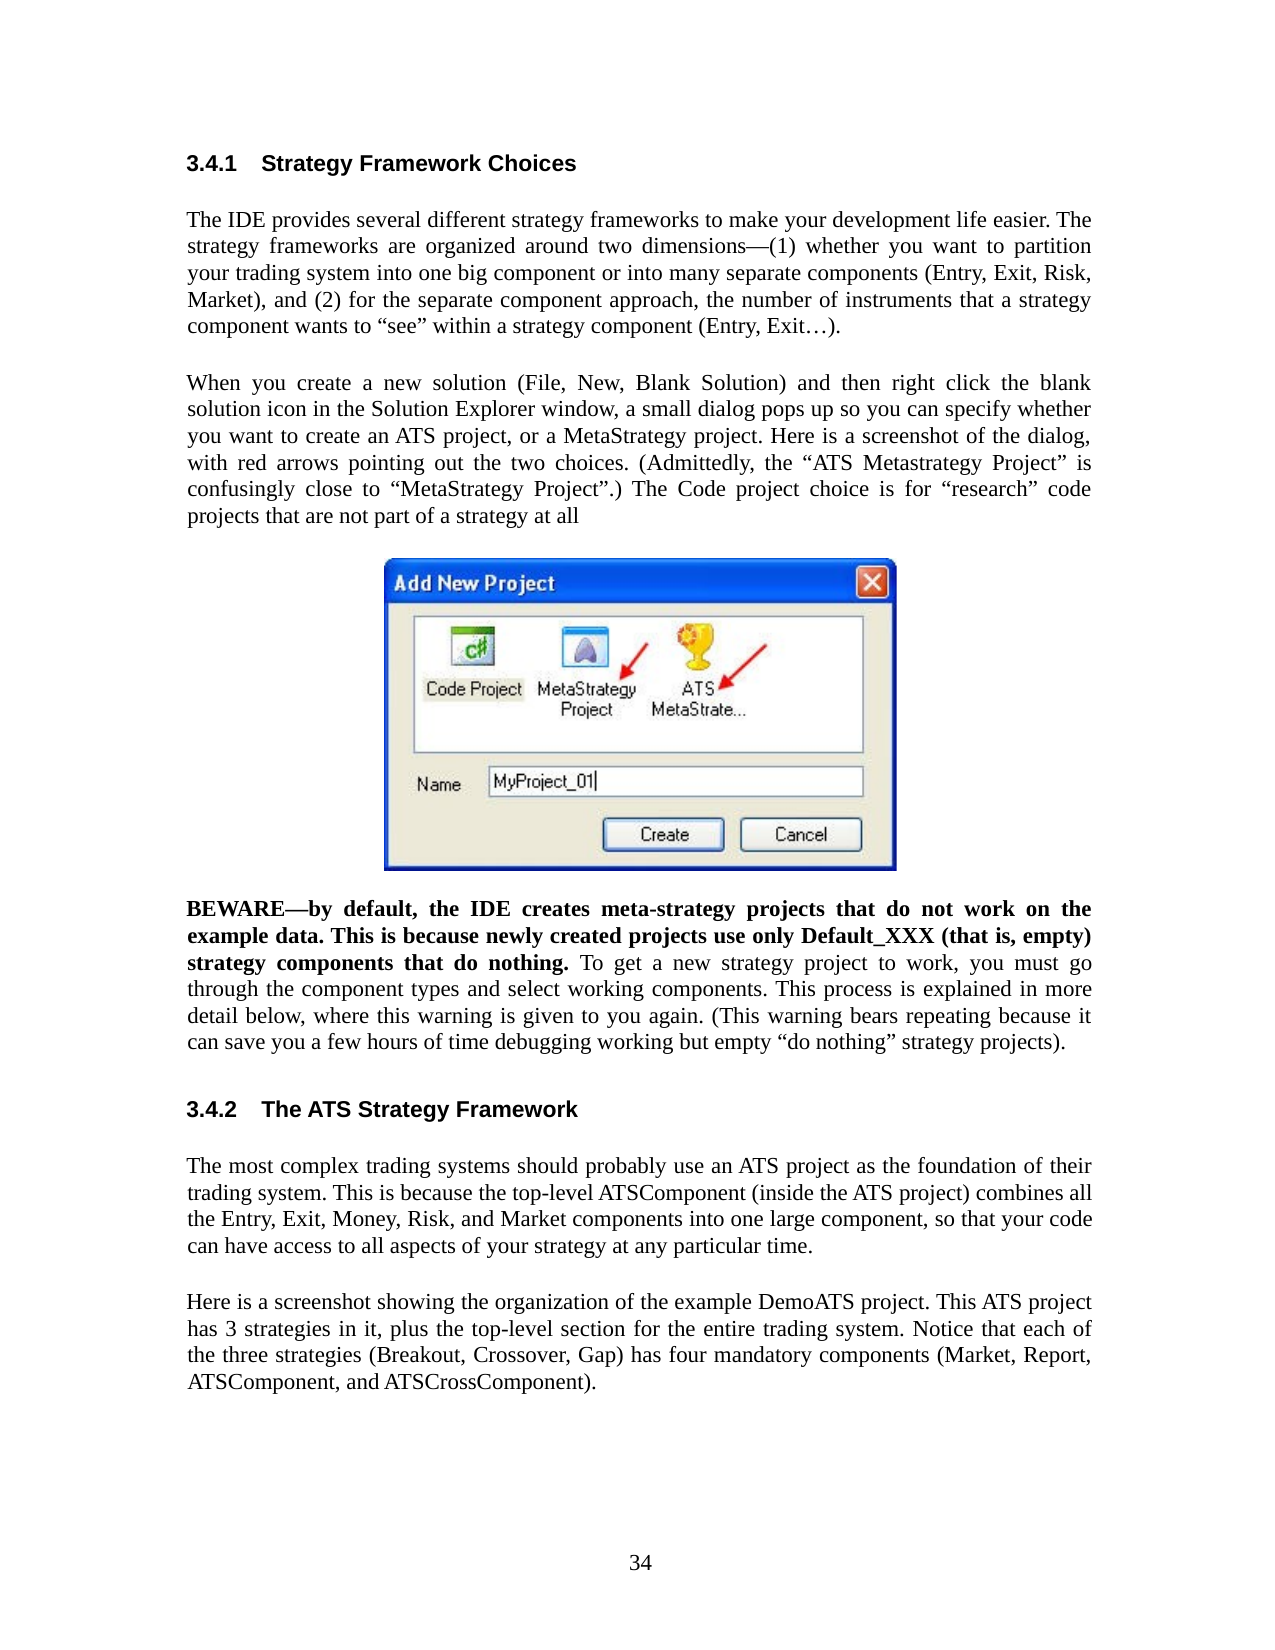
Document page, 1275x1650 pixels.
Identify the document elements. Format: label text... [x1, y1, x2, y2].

text The IDE provides several different strategy frameworks to make your development life easier. The strategy frameworks are organized around two dimensions—(1) whether you want to partition your trading system into one big component or into many separate components (Entry, Exit, Risk, Market), and (2) for the separate component approach, the number of instruments that a strategy component wants to “see” within a strategy component (Entry, Exit…). [186, 206, 1093, 338]
text Here is a screenshot showing the organization of the example DemoATS project. This ATS project has 3 strategies in it, plus the top-level section for the entire trading system. Notice that each of the three strategies (Breakout, Crossover, Gap) has four mandatory components (Market, Report, ATSComponent, and ATSCrossComponent). [186, 1288, 1093, 1394]
text The most complex trading systems should probably use an ATS project as the foundation of their trading system. This is because the top-level ATSComponent (inside the ATS project) combines all the Entry, Exit, Money, Risk, and Market components into one large component, so that your code can have access to all aspects of your strategy at any particular time. [186, 1152, 1093, 1258]
text BEWARE—by default, the IDE creates meta-strategy projects that do not work on the example data. This is because newly created projects use only Default_XXX (that is, empty) strategy components that do nothing. To get a new strategy project to work, you must go through the component types and select working components. This process is explained in more detail below, where this warning is given to you again. (This warning bears repeating because it can save you a few hours of time debugging working but empty “do nothing” strategy projects). [186, 895, 1093, 1054]
subtitle The ATS Strategy Framework [186, 1096, 1095, 1122]
subtitle Strategy Framework Choices [186, 150, 1095, 176]
text When you create a new solution (File, New, Blank Solution) and then right click the blank solution icon in the Solution Explorer window, a small dialog pops up so you can specify whether you want to create an ATS project, or a MetaStrategy project. Here is a screenshot of the dialog, with red arrows pointing out the two choices. (Admittedly, the “ATS Metastrategy Project” is confusingly close to “MetaStrategy Project”.) The Code project choice is for “research” code projects that are not part of a strategy at all [186, 369, 1093, 528]
picture [384, 558, 897, 871]
